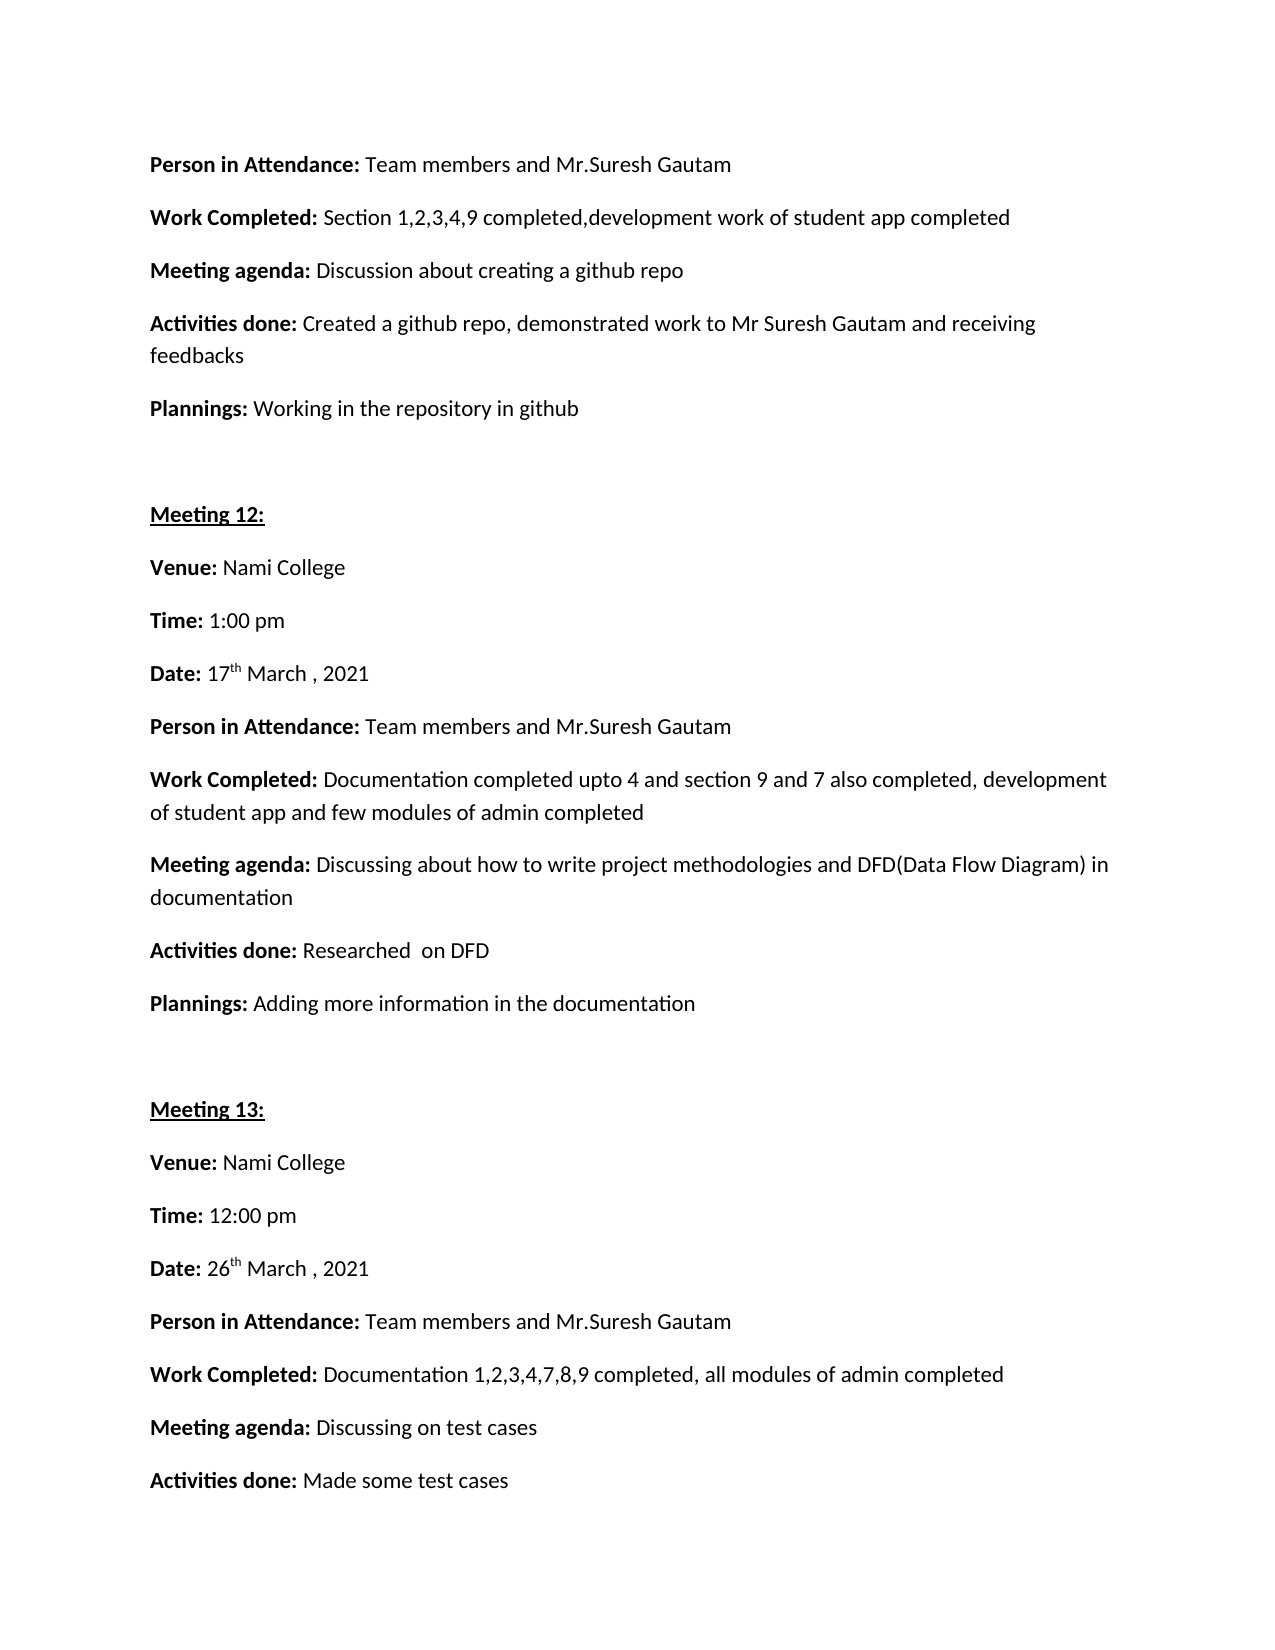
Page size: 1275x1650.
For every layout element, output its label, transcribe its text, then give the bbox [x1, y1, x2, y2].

text Work Completed: Section 1,2,3,4,9 completed,development work of student app completed [150, 203, 1125, 231]
text Work Completed: Documentation completed upto 4 and section 9 and 7 also completed, development of student app and few modules of admin completed [150, 765, 1125, 826]
text Venue: Nami College [150, 1148, 1125, 1176]
text Meeting agenda: Discussing about how to write project methodologies and DFD(Data Flow Diagram) in documentation [150, 851, 1125, 911]
text Person in Attendance: Team members and Mr.Suresh Gautam [150, 712, 1125, 740]
text Date: 26th March , 2021 [150, 1254, 1125, 1282]
text Activities done: Created a github repo, demonstrated work to Mr Suresh Gautam and receiving feedbacks [150, 309, 1125, 369]
text Plannings: Adding more information in the documentation [150, 989, 1125, 1017]
text Meeting agenda: Discussing on test cases [150, 1413, 1125, 1441]
text Person in Attendance: Team members and Mr.Suresh Gautam [150, 1307, 1125, 1335]
text Meeting 13: [150, 1095, 1125, 1123]
text Person in Attendance: Team members and Mr.Suresh Gautam [150, 150, 1125, 178]
text Venue: Nami College [150, 553, 1125, 581]
text Plannings: Working in the repository in github [150, 394, 1125, 422]
text Time: 12:00 pm [150, 1201, 1125, 1229]
text Date: 17th March , 2021 [150, 659, 1125, 687]
text Meeting agenda: Discussion about creating a github repo [150, 256, 1125, 284]
text Activities done: Made some test cases [150, 1466, 1125, 1494]
text Meeting 12: [150, 500, 1125, 528]
text Time: 1:00 pm [150, 606, 1125, 634]
text Work Completed: Documentation 1,2,3,4,7,8,9 completed, all modules of admin completed [150, 1360, 1125, 1388]
text Activities done: Researched on DFD [150, 936, 1125, 964]
